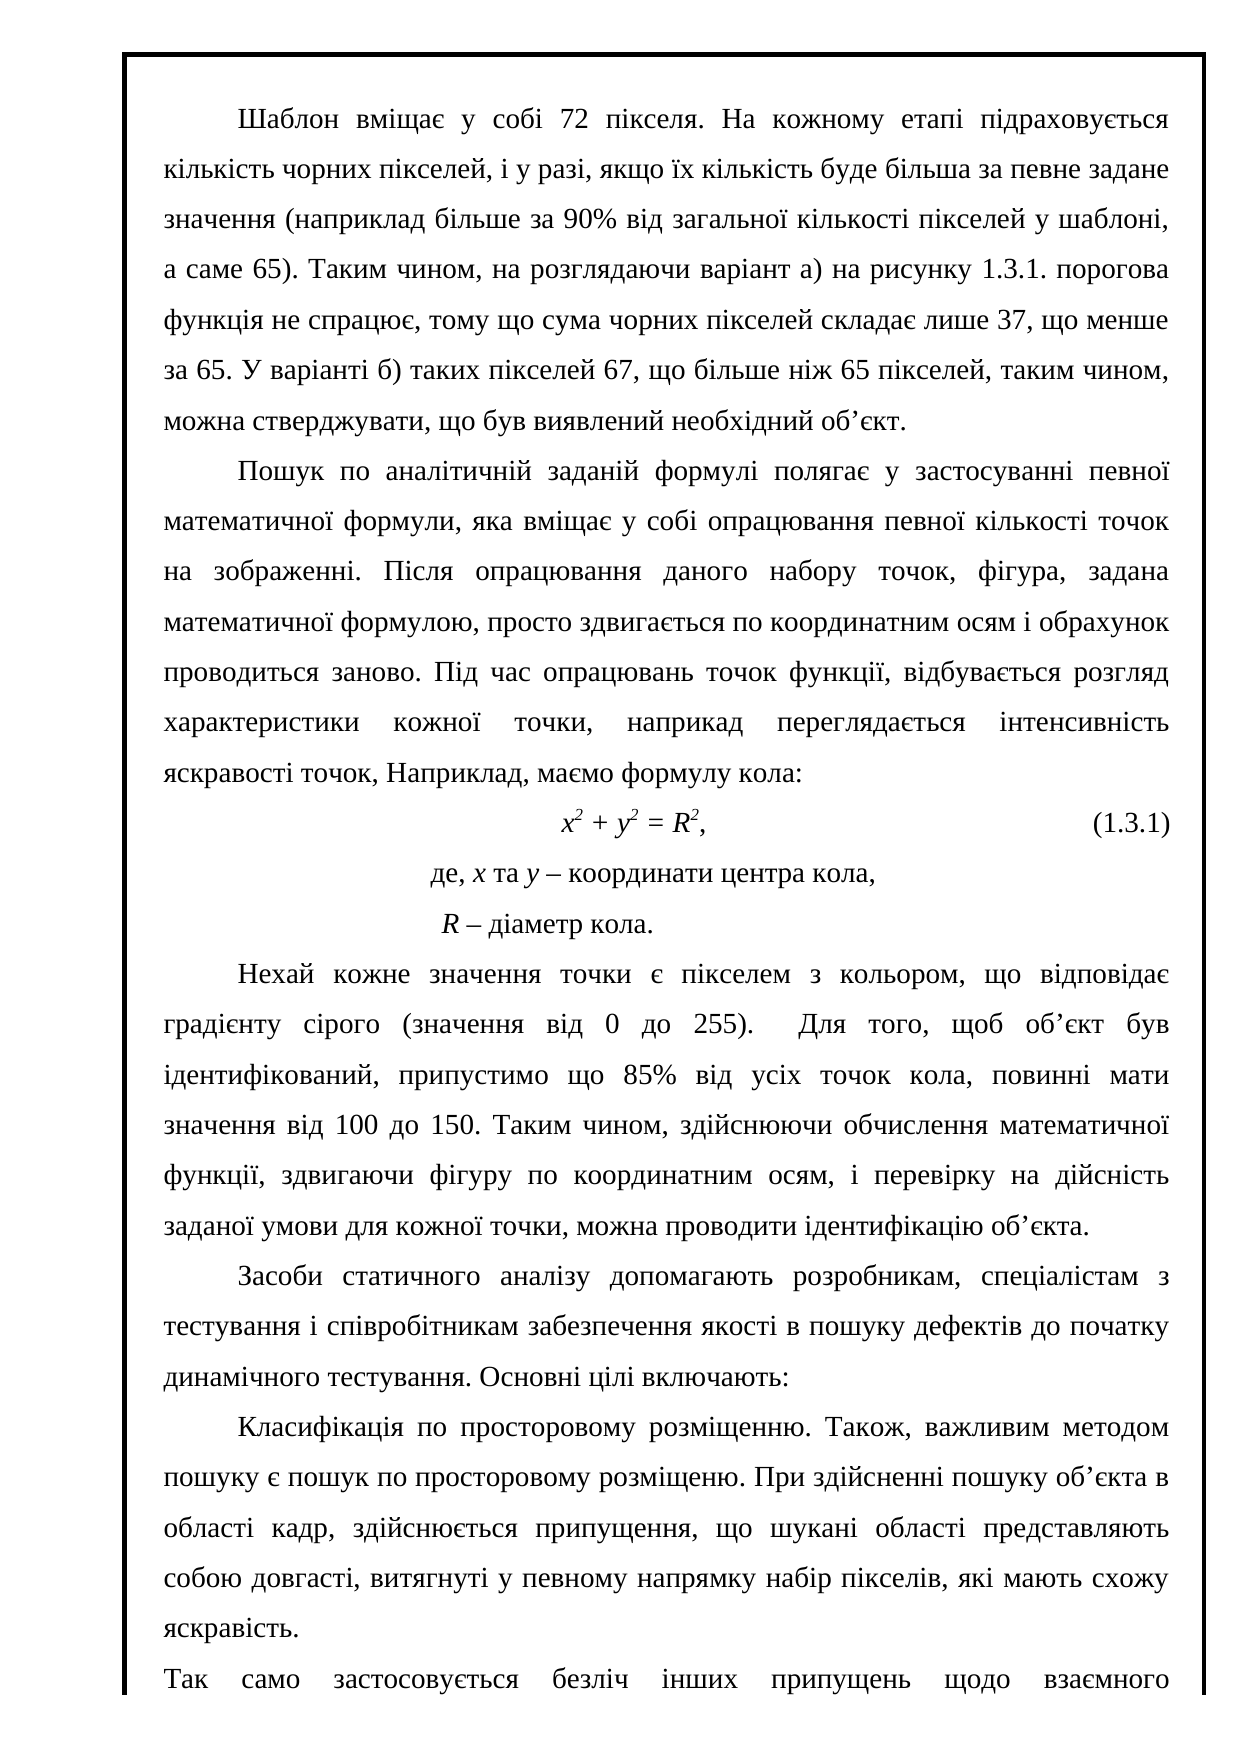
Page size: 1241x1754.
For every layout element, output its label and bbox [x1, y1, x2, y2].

table_header [127, 57, 1202, 1694]
